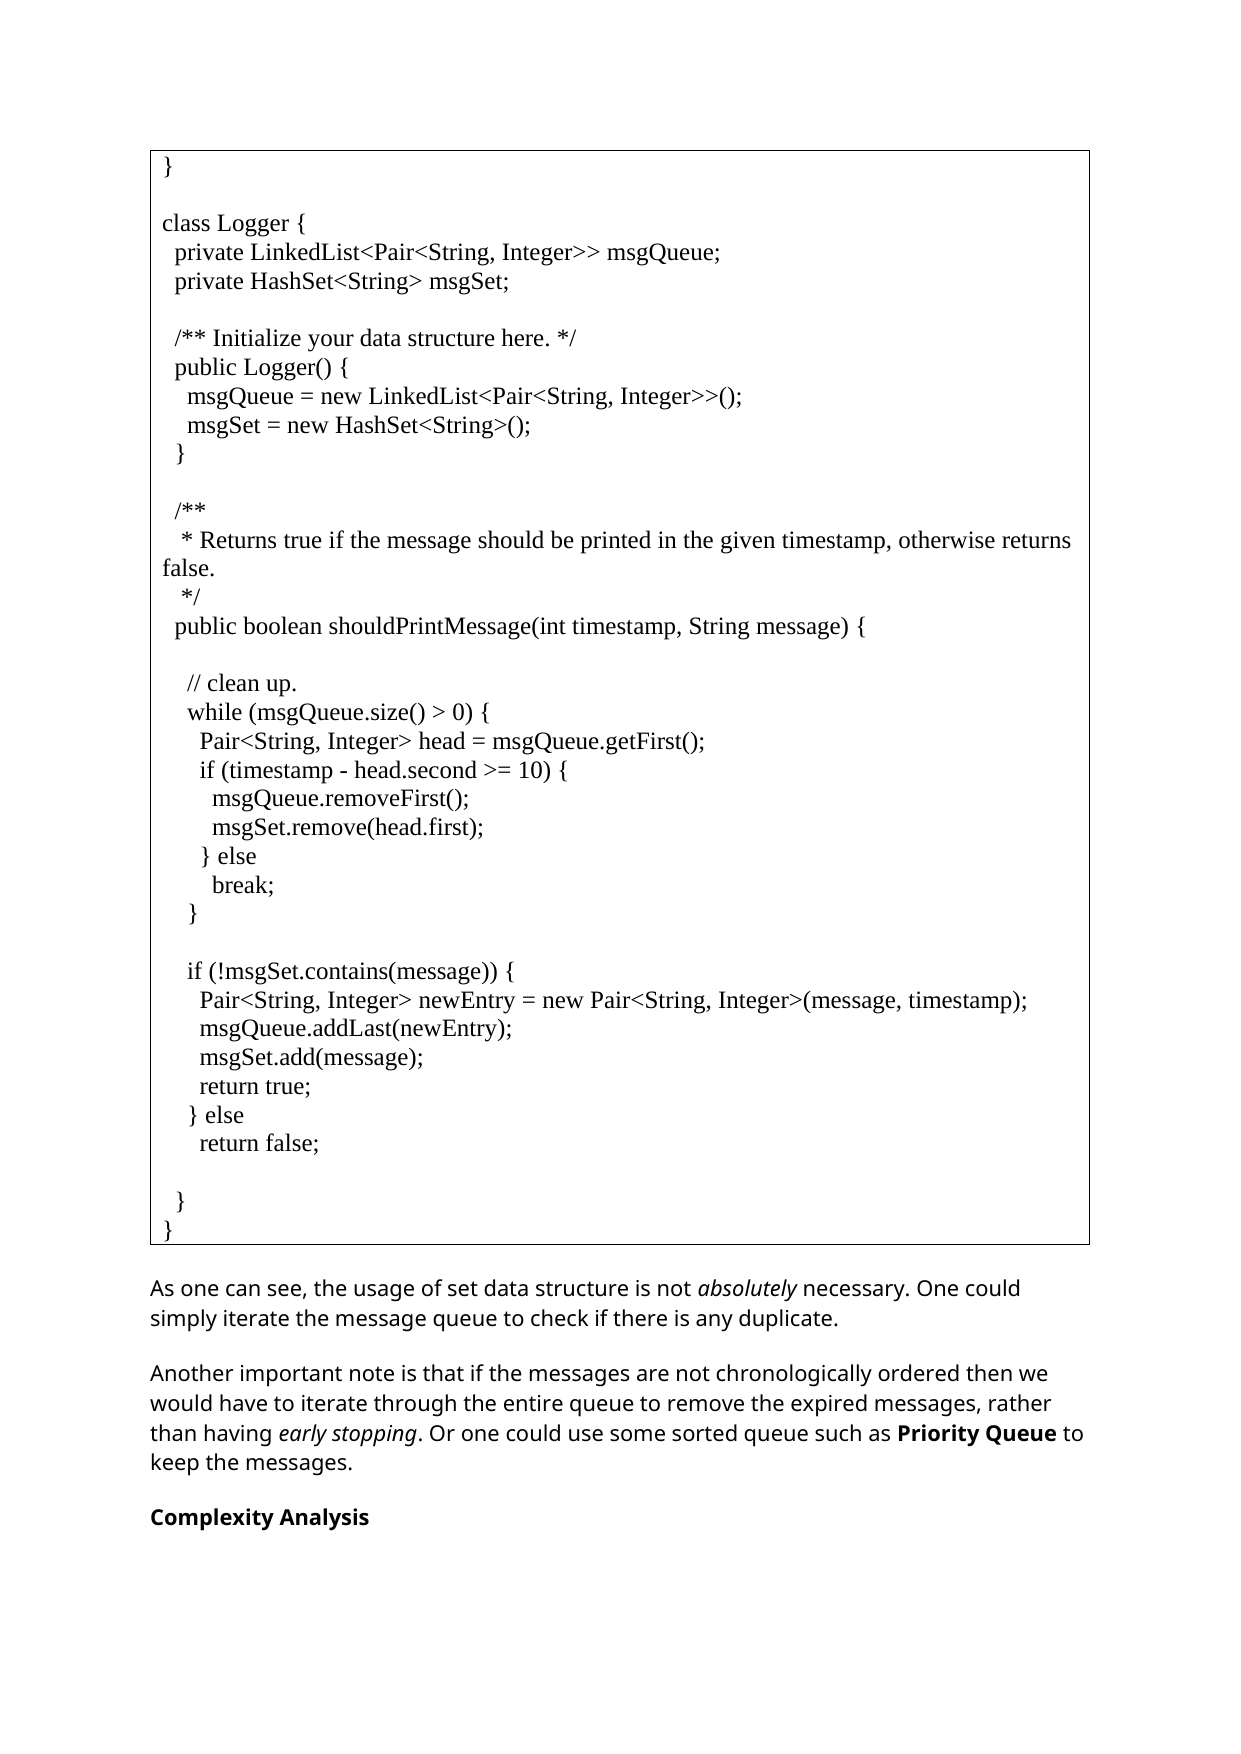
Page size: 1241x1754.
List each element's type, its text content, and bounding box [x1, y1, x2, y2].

text Complexity Analysis [150, 1502, 1090, 1532]
text Another important note is that if the messages are not chronologically ordered then we would have to iterate through the entire queue to remove the expired messages, rather than having early stopping. Or one could use some sorted queue such as Priority Queue to keep the messages. [150, 1358, 1090, 1477]
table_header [151, 151, 1089, 1243]
text As one can see, the usage of set data structure is not absolutely necessary. One could simply iterate the message queue to check if there is any duplicate. [150, 1245, 1090, 1333]
